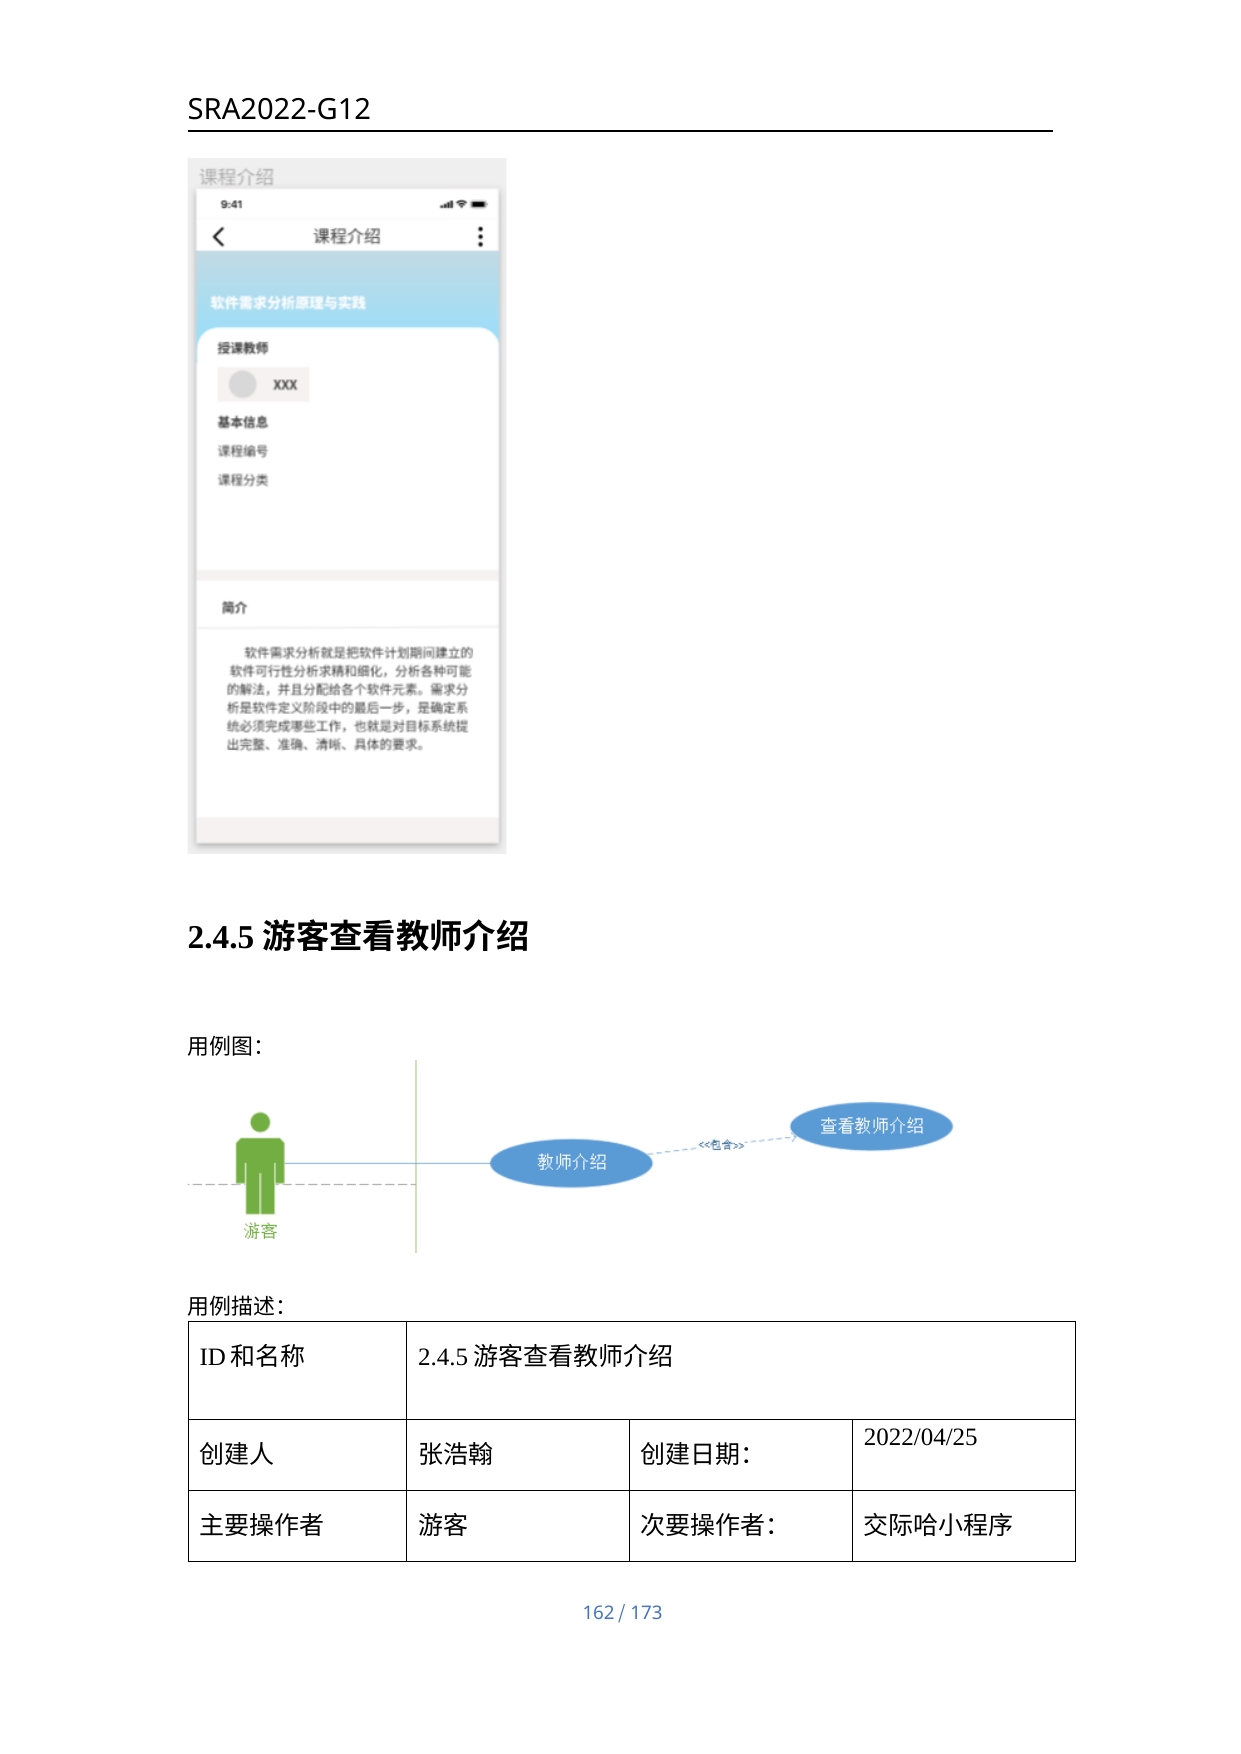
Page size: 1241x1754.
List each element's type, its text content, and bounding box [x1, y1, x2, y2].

table_cell 次要操作者： [630, 1491, 852, 1561]
text 用例描述： [187, 1288, 1053, 1321]
table_cell 游客 [407, 1491, 629, 1561]
table_header 2.4.5游客查看教师介绍 [407, 1322, 1075, 1419]
table_cell 2022/04/25 [853, 1420, 1075, 1490]
table_cell 主要操作者 [189, 1491, 406, 1561]
table_header ID和名称 [189, 1322, 406, 1419]
table_cell 创建日期： [630, 1420, 852, 1490]
table_cell 创建人 [189, 1420, 406, 1490]
text 用例图： [187, 1028, 1053, 1061]
table_cell 张浩翰 [407, 1420, 629, 1490]
picture [187, 158, 507, 854]
subtitle 游客查看教师介绍 [187, 901, 1053, 966]
table_cell 交际哈小程序 [853, 1491, 1075, 1561]
picture [187, 1060, 1052, 1253]
